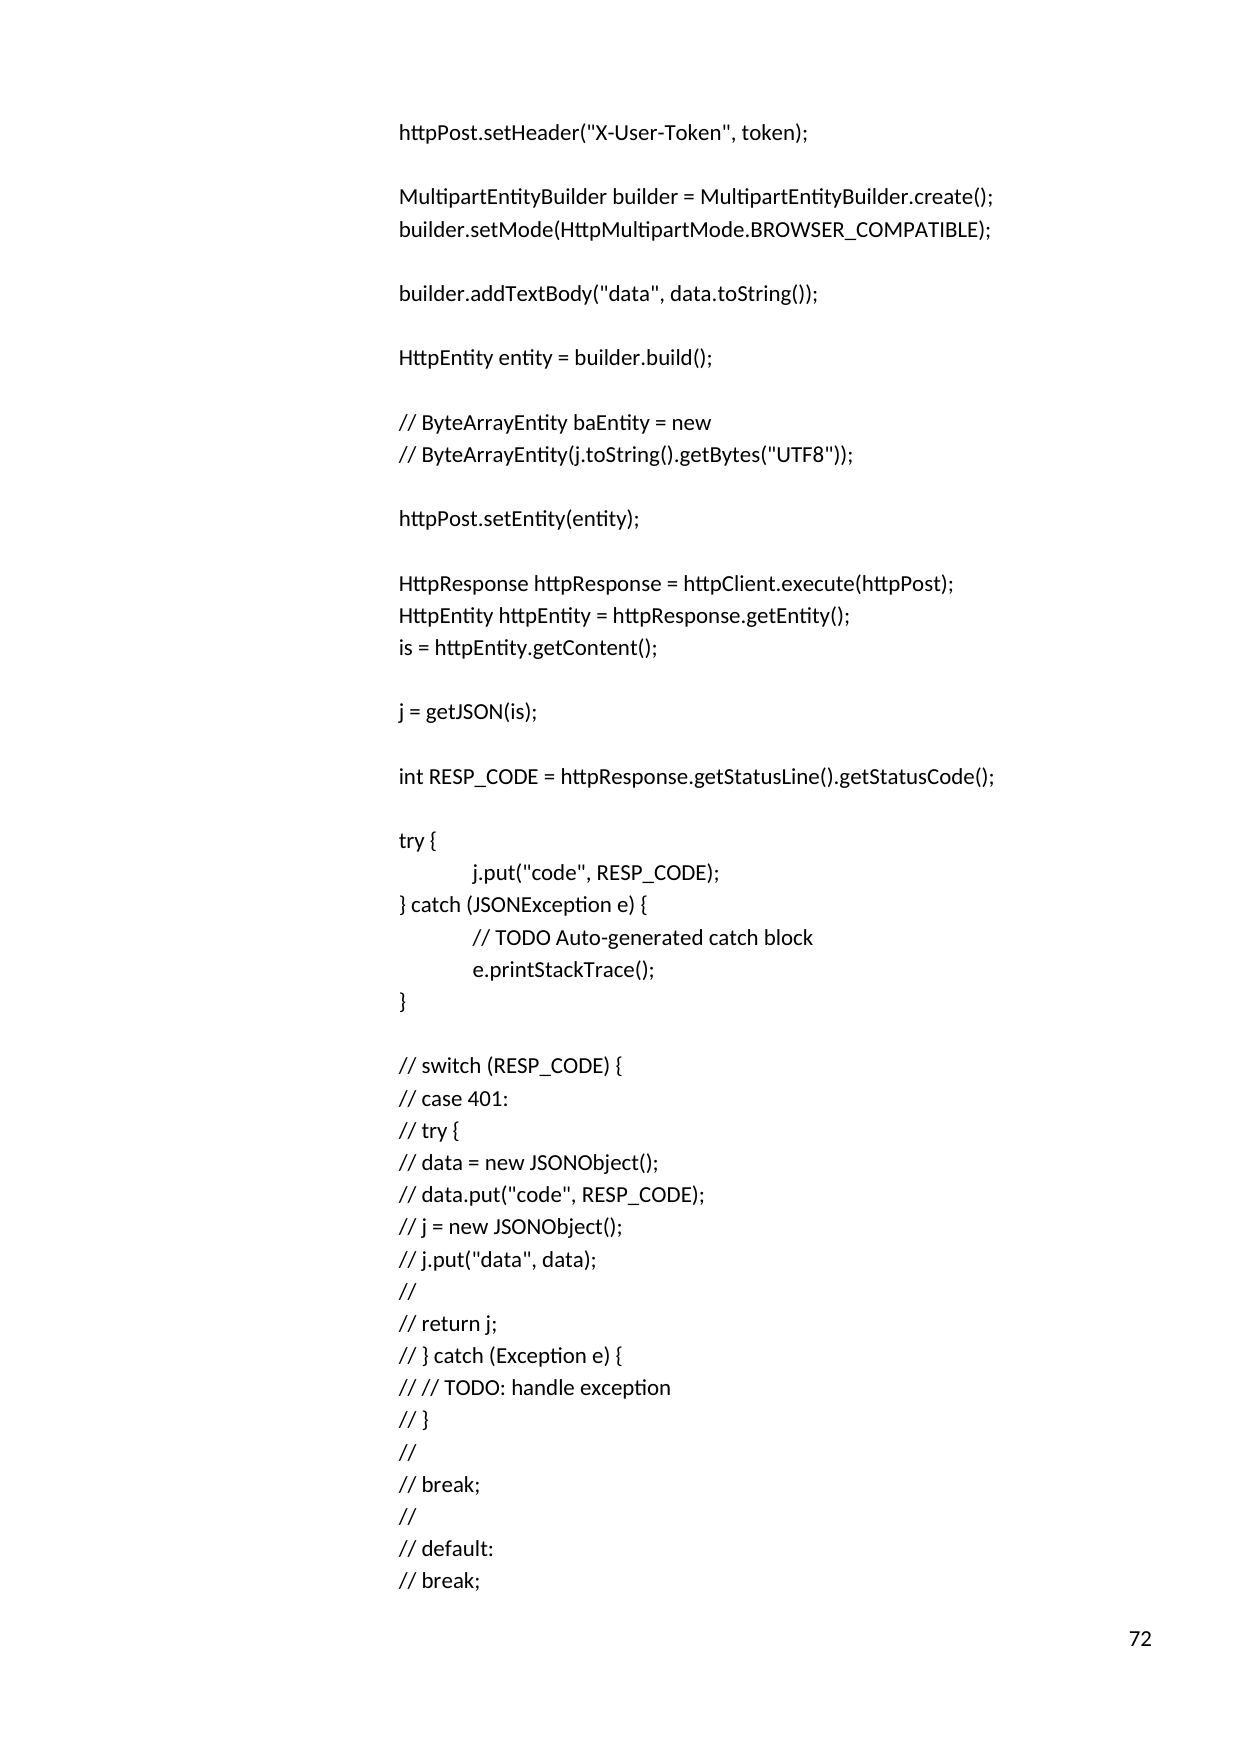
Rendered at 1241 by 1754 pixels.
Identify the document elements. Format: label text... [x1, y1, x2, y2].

text HttpEntity httpEntity = httpResponse.getEntity(); [177, 601, 1152, 629]
text e.printStackTrace(); [177, 955, 1152, 983]
text } [177, 987, 1152, 1015]
text builder.addTextBody("data", data.toString()); [177, 279, 1152, 307]
text // } catch (Exception e) { [177, 1341, 1152, 1369]
text // default: [177, 1534, 1152, 1562]
text // j.put("data", data); [177, 1245, 1152, 1273]
text // break; [177, 1470, 1152, 1498]
text // try { [177, 1116, 1152, 1144]
text // ByteArrayEntity baEntity = new [177, 408, 1152, 436]
text // ByteArrayEntity(j.toString().getBytes("UTF8")); [177, 440, 1152, 468]
text int RESP_CODE = httpResponse.getStatusLine().getStatusCode(); [177, 762, 1152, 790]
text // switch (RESP_CODE) { [177, 1052, 1152, 1079]
text builder.setMode(HttpMultipartMode.BROWSER_COMPATIBLE); [177, 215, 1152, 243]
text // j = new JSONObject(); [177, 1212, 1152, 1241]
text // // TODO: handle exception [177, 1373, 1152, 1401]
text // case 401: [177, 1084, 1152, 1112]
text // [177, 1438, 1152, 1466]
text // data.put("code", RESP_CODE); [177, 1180, 1152, 1208]
text // TODO Auto-generated catch block [177, 923, 1152, 951]
text MultipartEntityBuilder builder = MultipartEntityBuilder.create(); [177, 182, 1152, 211]
text is = httpEntity.getContent(); [177, 633, 1152, 661]
text // [177, 1277, 1152, 1305]
text // data = new JSONObject(); [177, 1148, 1152, 1176]
text // } [177, 1406, 1152, 1434]
text HttpResponse httpResponse = httpClient.execute(httpPost); [177, 569, 1152, 597]
text try { [177, 826, 1152, 854]
text httpPost.setEntity(entity); [177, 504, 1152, 532]
text // break; [177, 1567, 1152, 1594]
text // return j; [177, 1309, 1152, 1337]
text HttpEntity entity = builder.build(); [177, 343, 1152, 371]
text j.put("code", RESP_CODE); [177, 858, 1152, 886]
text httpPost.setHeader("X-User-Token", token); [177, 118, 1152, 146]
text // [177, 1502, 1152, 1530]
text j = getJSON(is); [177, 697, 1152, 726]
text } catch (JSONException e) { [177, 891, 1152, 919]
